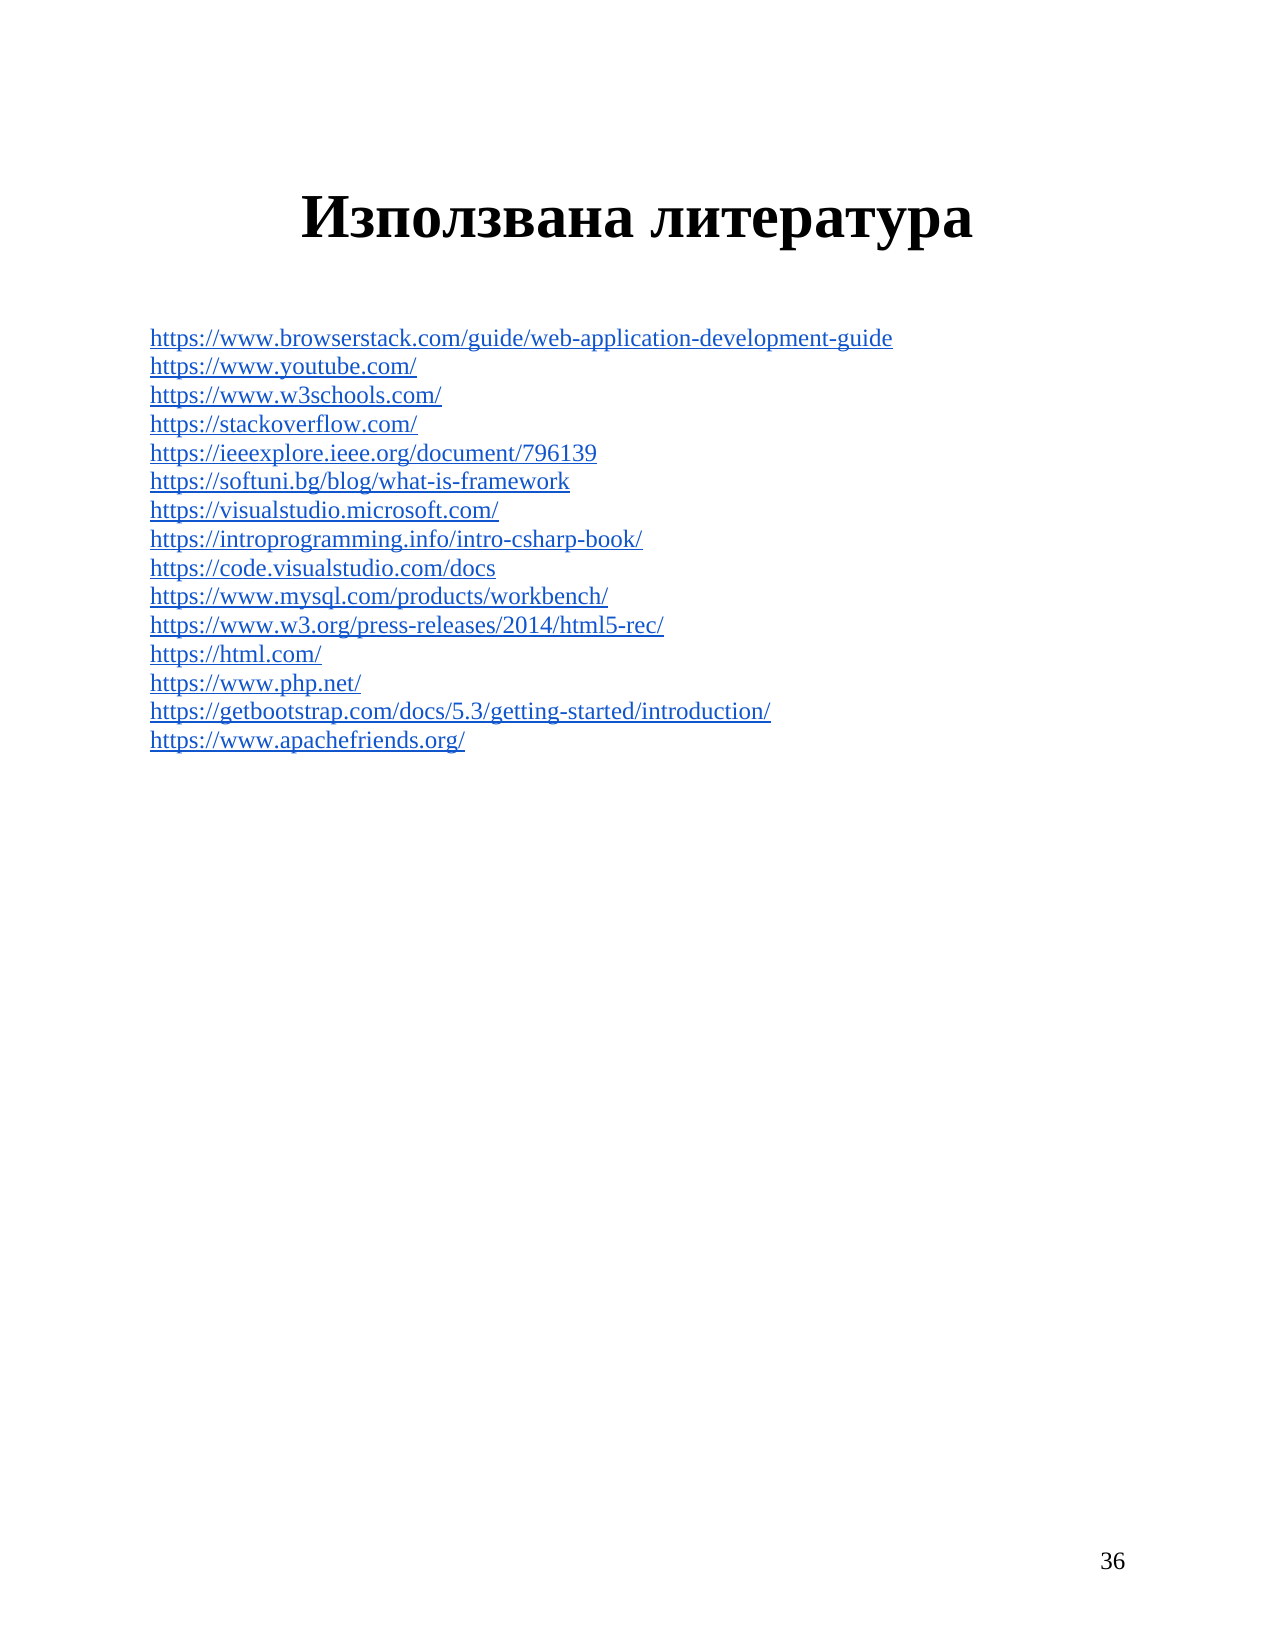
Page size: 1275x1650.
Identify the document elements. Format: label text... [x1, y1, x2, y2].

subtitle Използвана литература [150, 179, 1125, 251]
text https://html.com/ [150, 639, 1125, 668]
text https://www.w3schools.com/ [150, 380, 1125, 409]
text https://www.youtube.com/ [150, 351, 1125, 380]
text https://introprogramming.info/intro-csharp-book/ [150, 524, 1125, 553]
text https://ieeexplore.ieee.org/document/796139 [150, 438, 1125, 466]
text https://code.visualstudio.com/docs [150, 553, 1125, 581]
text https://visualstudio.microsoft.com/ [150, 495, 1125, 524]
text https://www.php.net/ [150, 668, 1125, 696]
text https://softuni.bg/blog/what-is-framework [150, 466, 1125, 495]
text https://www.browserstack.com/guide/web-application-development-guide [150, 323, 1125, 351]
text https://www.w3.org/press-releases/2014/html5-rec/ [150, 610, 1125, 639]
text https://www.apachefriends.org/ [150, 725, 1125, 754]
text https://stackoverflow.com/ [150, 409, 1125, 438]
text https://getbootstrap.com/docs/5.3/getting-started/introduction/ [150, 696, 1125, 725]
text https://www.mysql.com/products/workbench/ [150, 581, 1125, 610]
